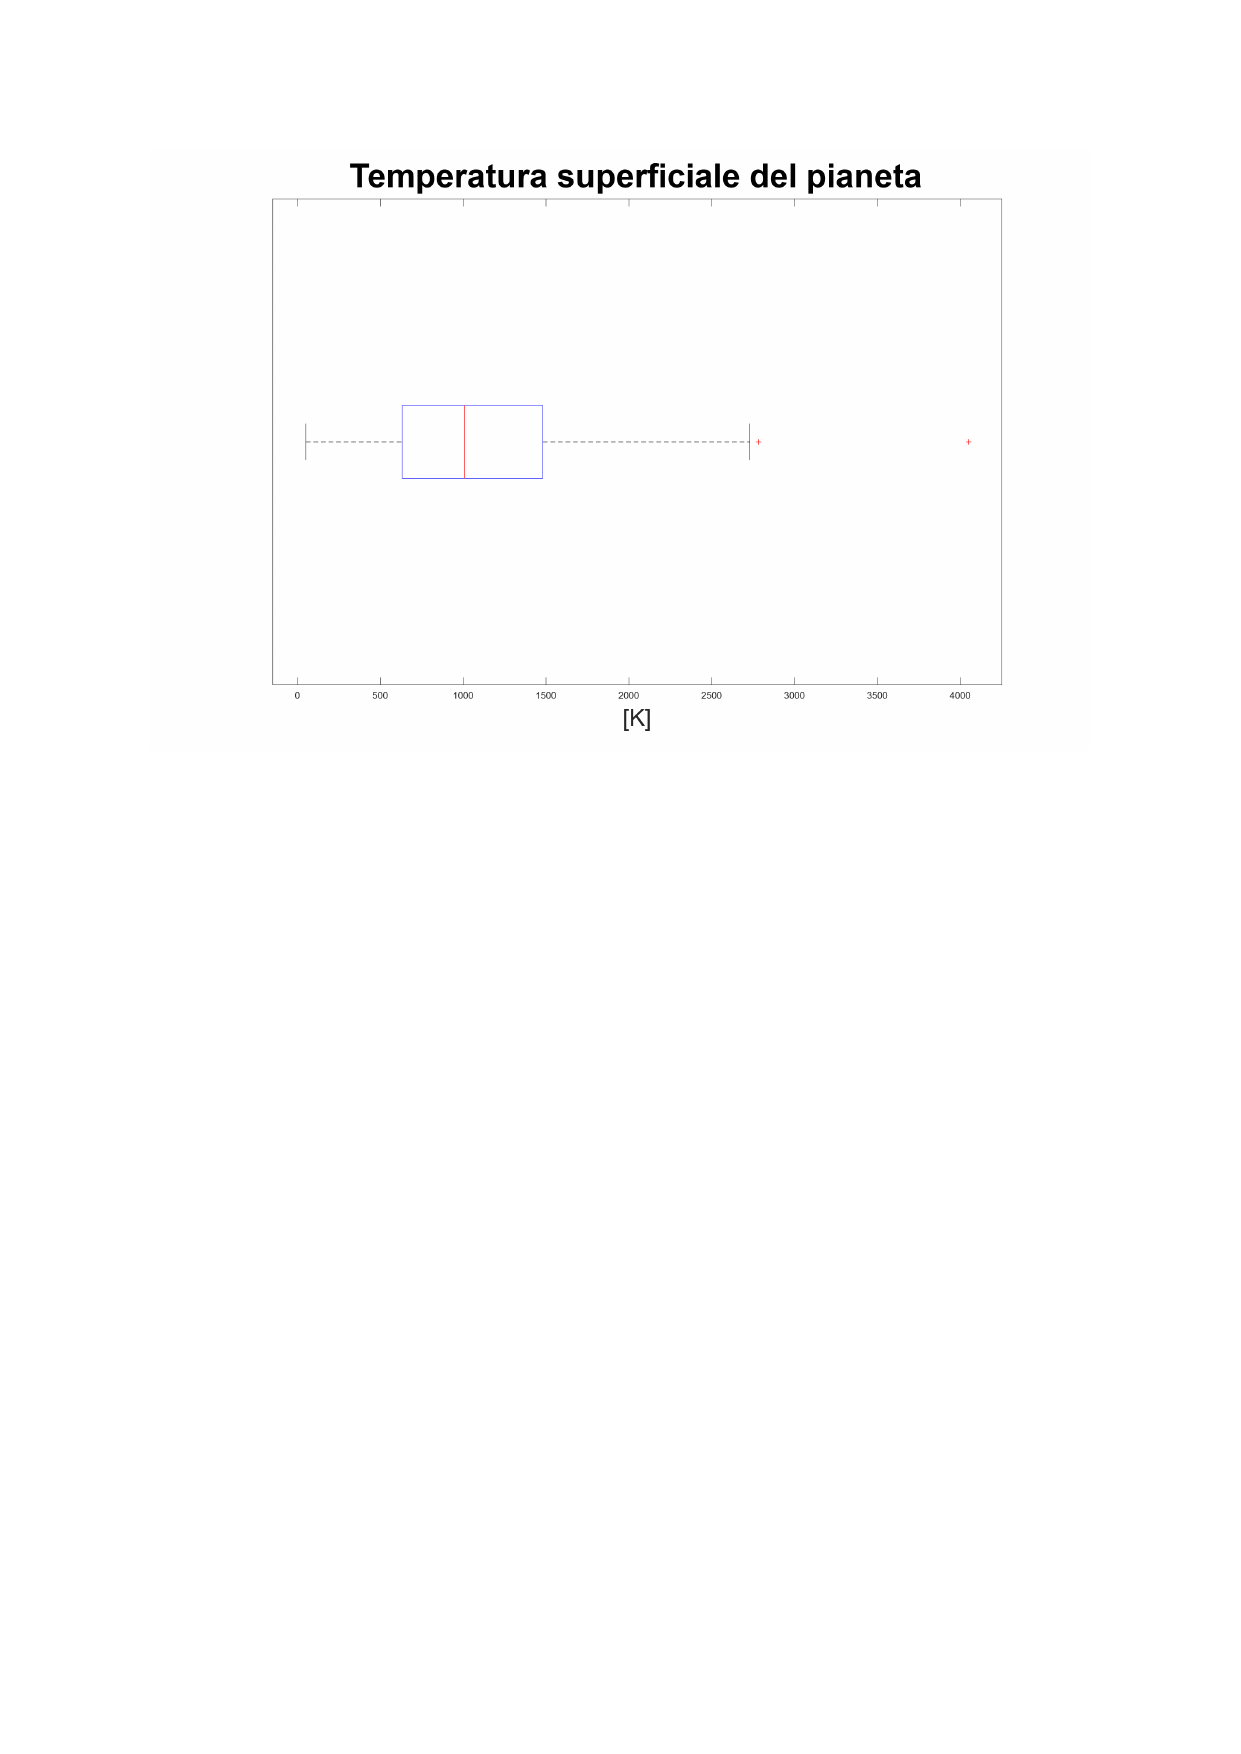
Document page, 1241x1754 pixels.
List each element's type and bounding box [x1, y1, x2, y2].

picture [150, 150, 1091, 751]
